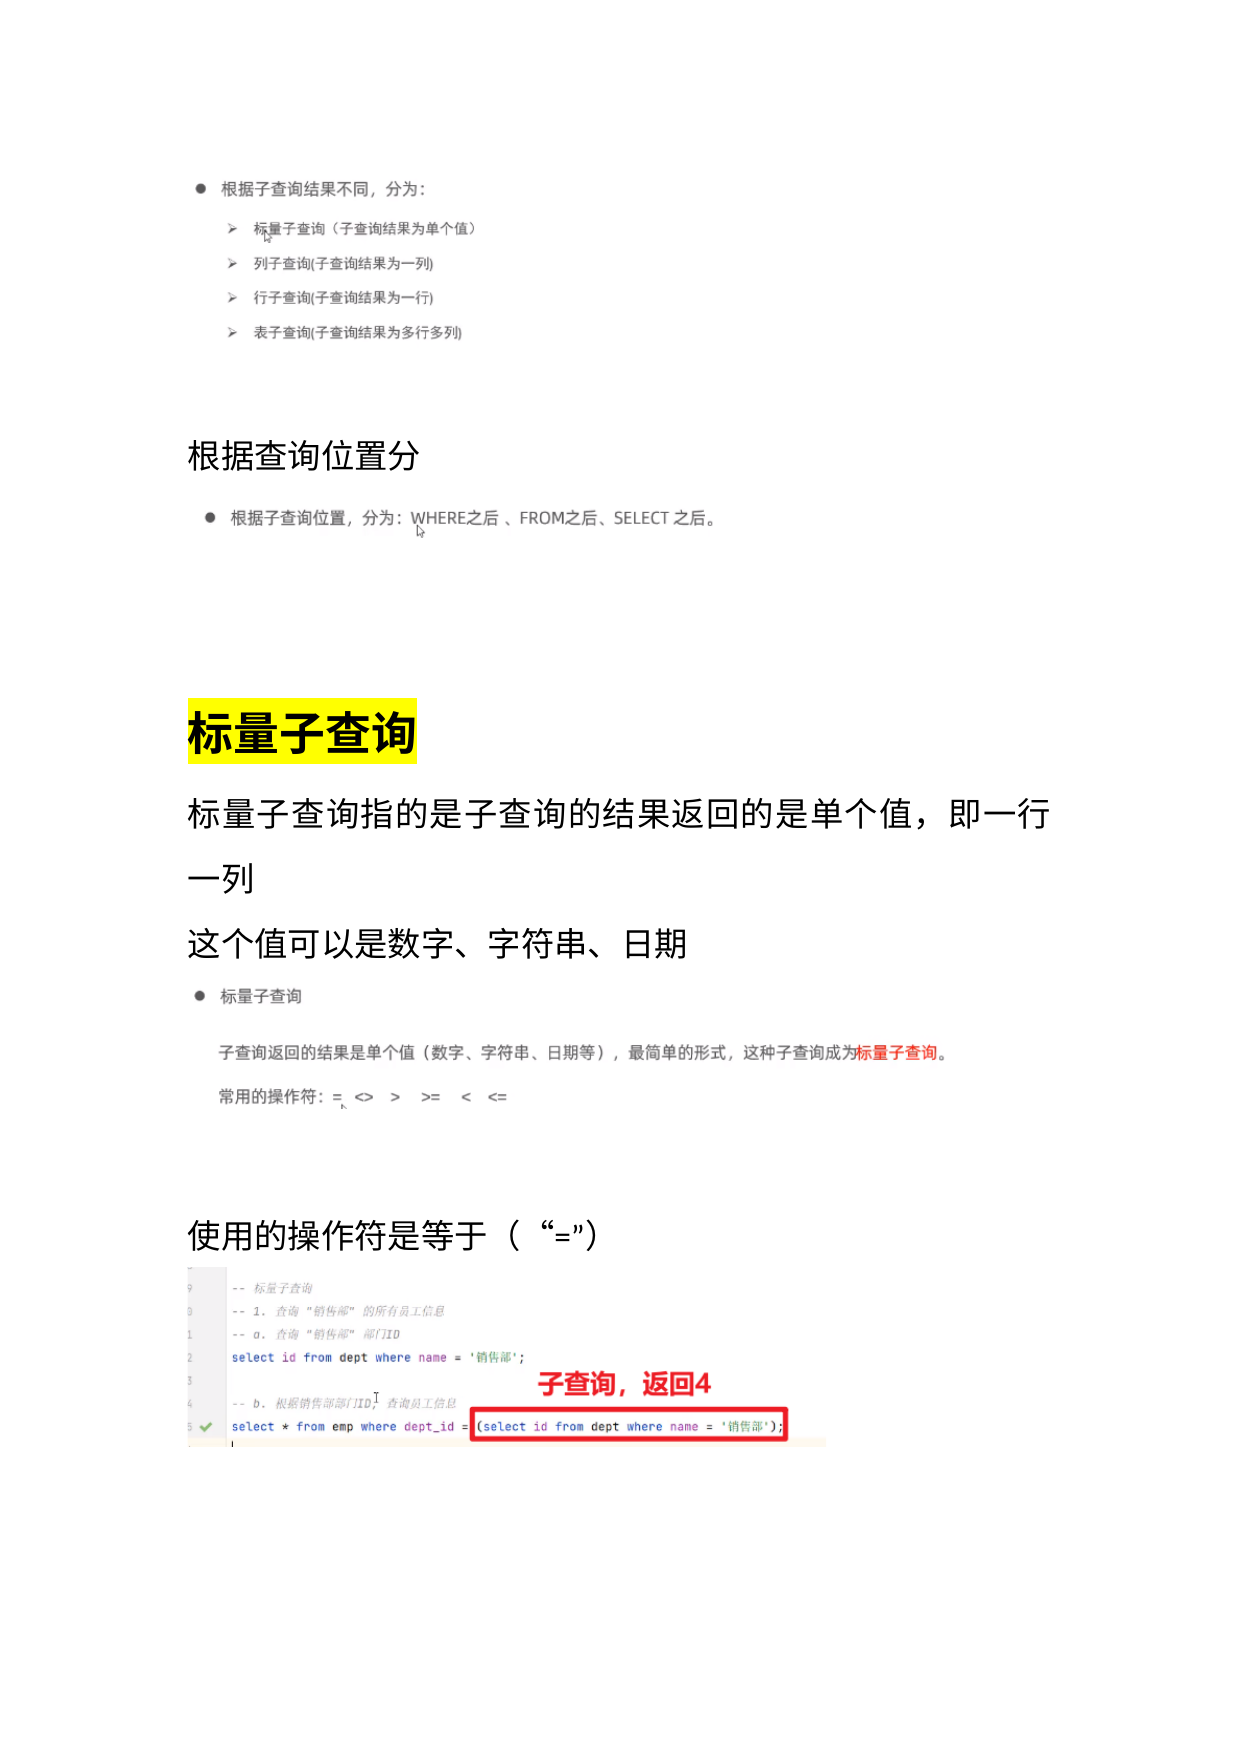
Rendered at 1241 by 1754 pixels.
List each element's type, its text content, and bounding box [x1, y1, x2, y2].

picture [187, 974, 979, 1109]
picture [187, 162, 545, 349]
text 标量子查询 [187, 682, 1053, 779]
text 这个值可以是数字、字符串、日期 [187, 909, 1053, 974]
text 使用的操作符是等于（“=”） [187, 1202, 1053, 1267]
text 根据查询位置分 [187, 422, 1053, 487]
picture [187, 487, 729, 541]
text 标量子查询指的是子查询的结果返回的是单个值，即一行一列 [187, 779, 1053, 909]
picture [187, 1267, 827, 1447]
